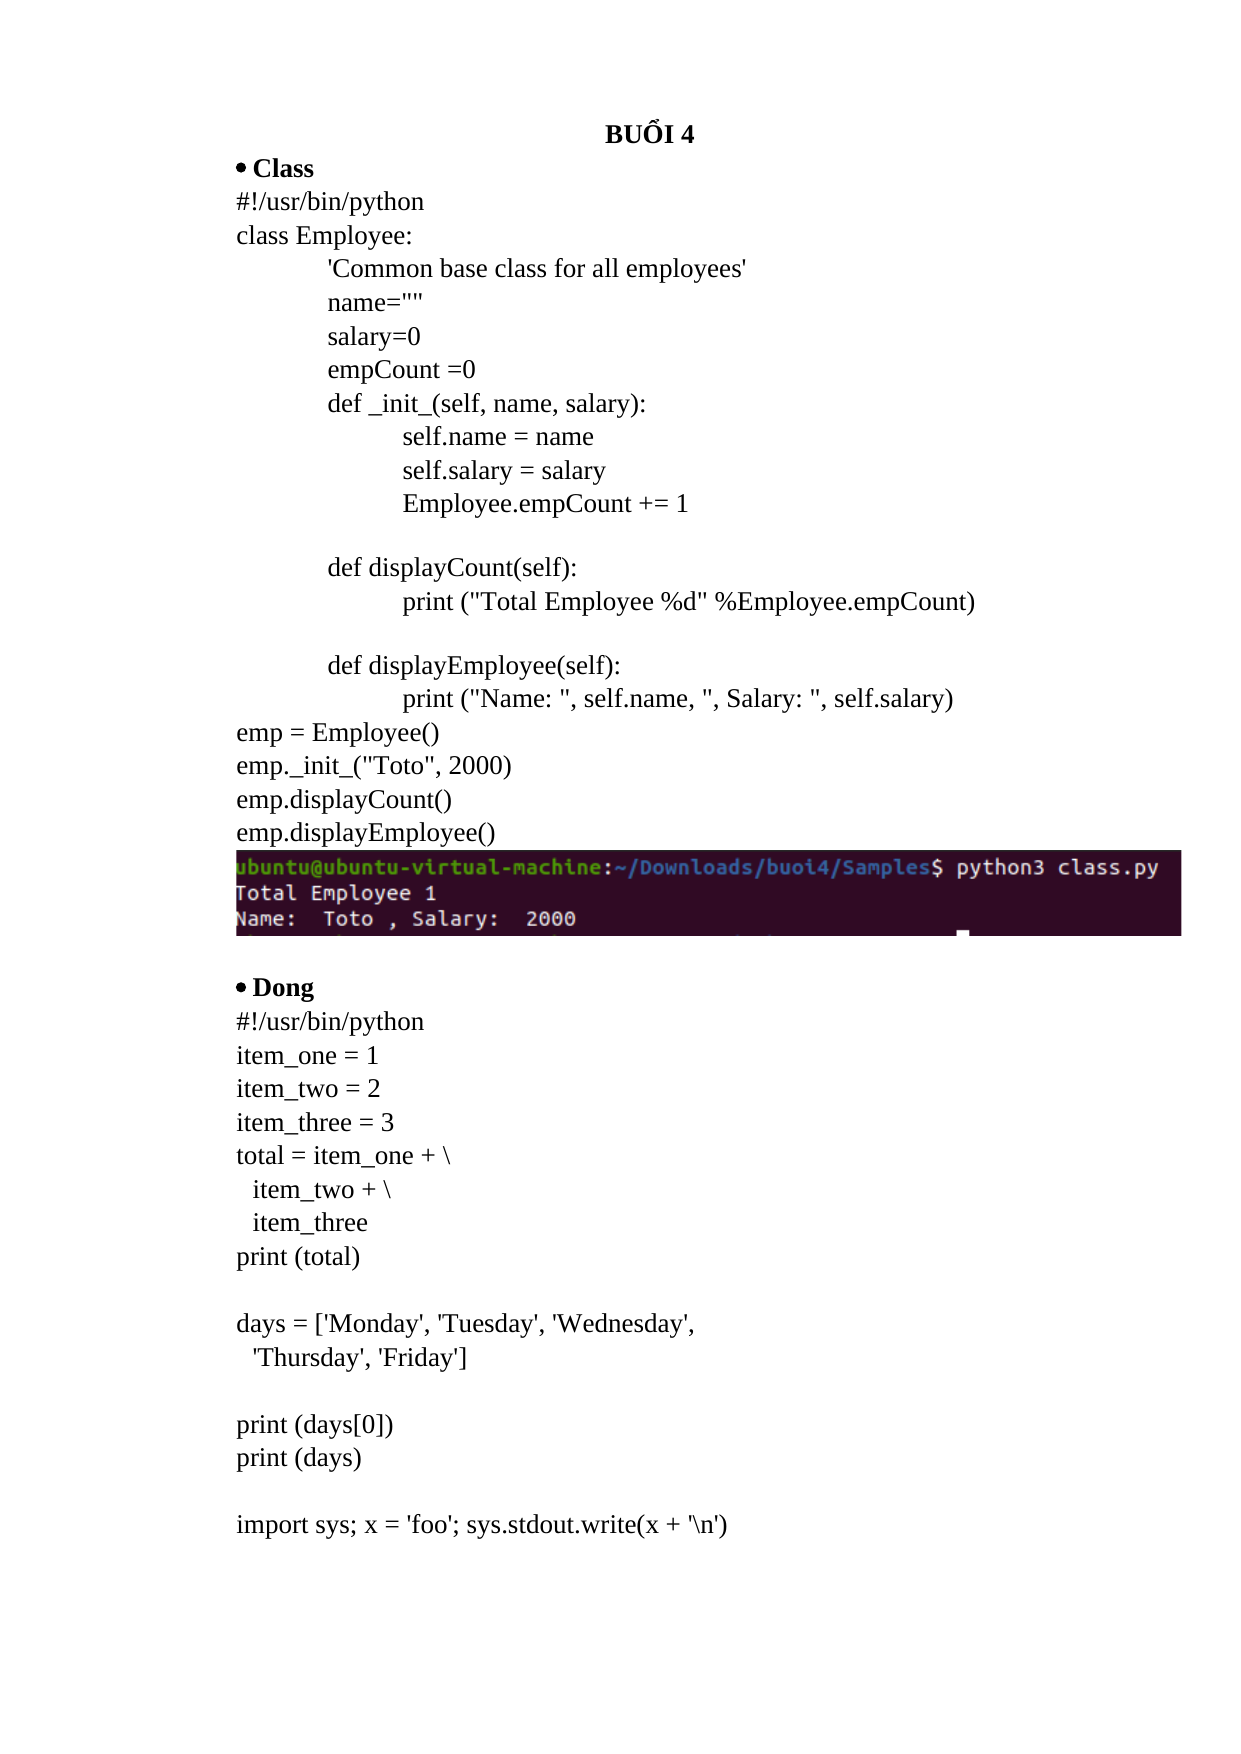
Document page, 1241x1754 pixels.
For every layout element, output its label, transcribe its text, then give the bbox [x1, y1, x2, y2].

list print ("Name: ", self.name, ", Salary: ", self.salary) [236, 682, 1122, 713]
list def displayEmployee(self): [236, 649, 1122, 680]
list item_three = 3 [236, 1106, 1122, 1137]
list emp.displayCount() [236, 783, 1122, 814]
list days = ['Monday', 'Tuesday', 'Wednesday', [236, 1307, 1122, 1338]
list BUỔI 4 [177, 118, 1122, 149]
picture [236, 850, 1182, 936]
list salary=0 [236, 319, 1122, 351]
list emp = Employee() [236, 716, 1122, 747]
list item_two + \ [236, 1173, 1122, 1204]
list Employee.empCount += 1 [236, 487, 1122, 518]
list print (days) [236, 1441, 1122, 1472]
list 'Common base class for all employees' [236, 252, 1122, 284]
list emp.displayEmployee() [236, 816, 1122, 848]
list item_two = 2 [236, 1072, 1122, 1103]
list item_three [236, 1207, 1122, 1238]
list import sys; x = 'foo'; sys.stdout.write(x + '\n') [236, 1508, 1122, 1539]
list name="" [236, 286, 1122, 317]
list Class [236, 152, 1122, 183]
list 'Thursday', 'Friday'] [236, 1341, 1122, 1372]
list item_one = 1 [236, 1039, 1122, 1070]
list class Employee: [236, 219, 1122, 250]
list def _init_(self, name, salary): [236, 387, 1122, 418]
list self.name = name [236, 420, 1122, 451]
list #!/usr/bin/python [236, 1005, 1122, 1036]
list emp._init_("Toto", 2000) [236, 749, 1122, 781]
list print ("Total Employee %d" %Employee.empCount) [236, 585, 1122, 616]
list empCount =0 [236, 353, 1122, 384]
list Dong [236, 972, 1122, 1003]
list #!/usr/bin/python [236, 185, 1122, 217]
list self.salary = salary [236, 454, 1122, 485]
list print (days[0]) [236, 1408, 1122, 1439]
list total = item_one + \ [236, 1139, 1122, 1171]
list print (total) [236, 1240, 1122, 1271]
list def displayCount(self): [236, 551, 1122, 582]
